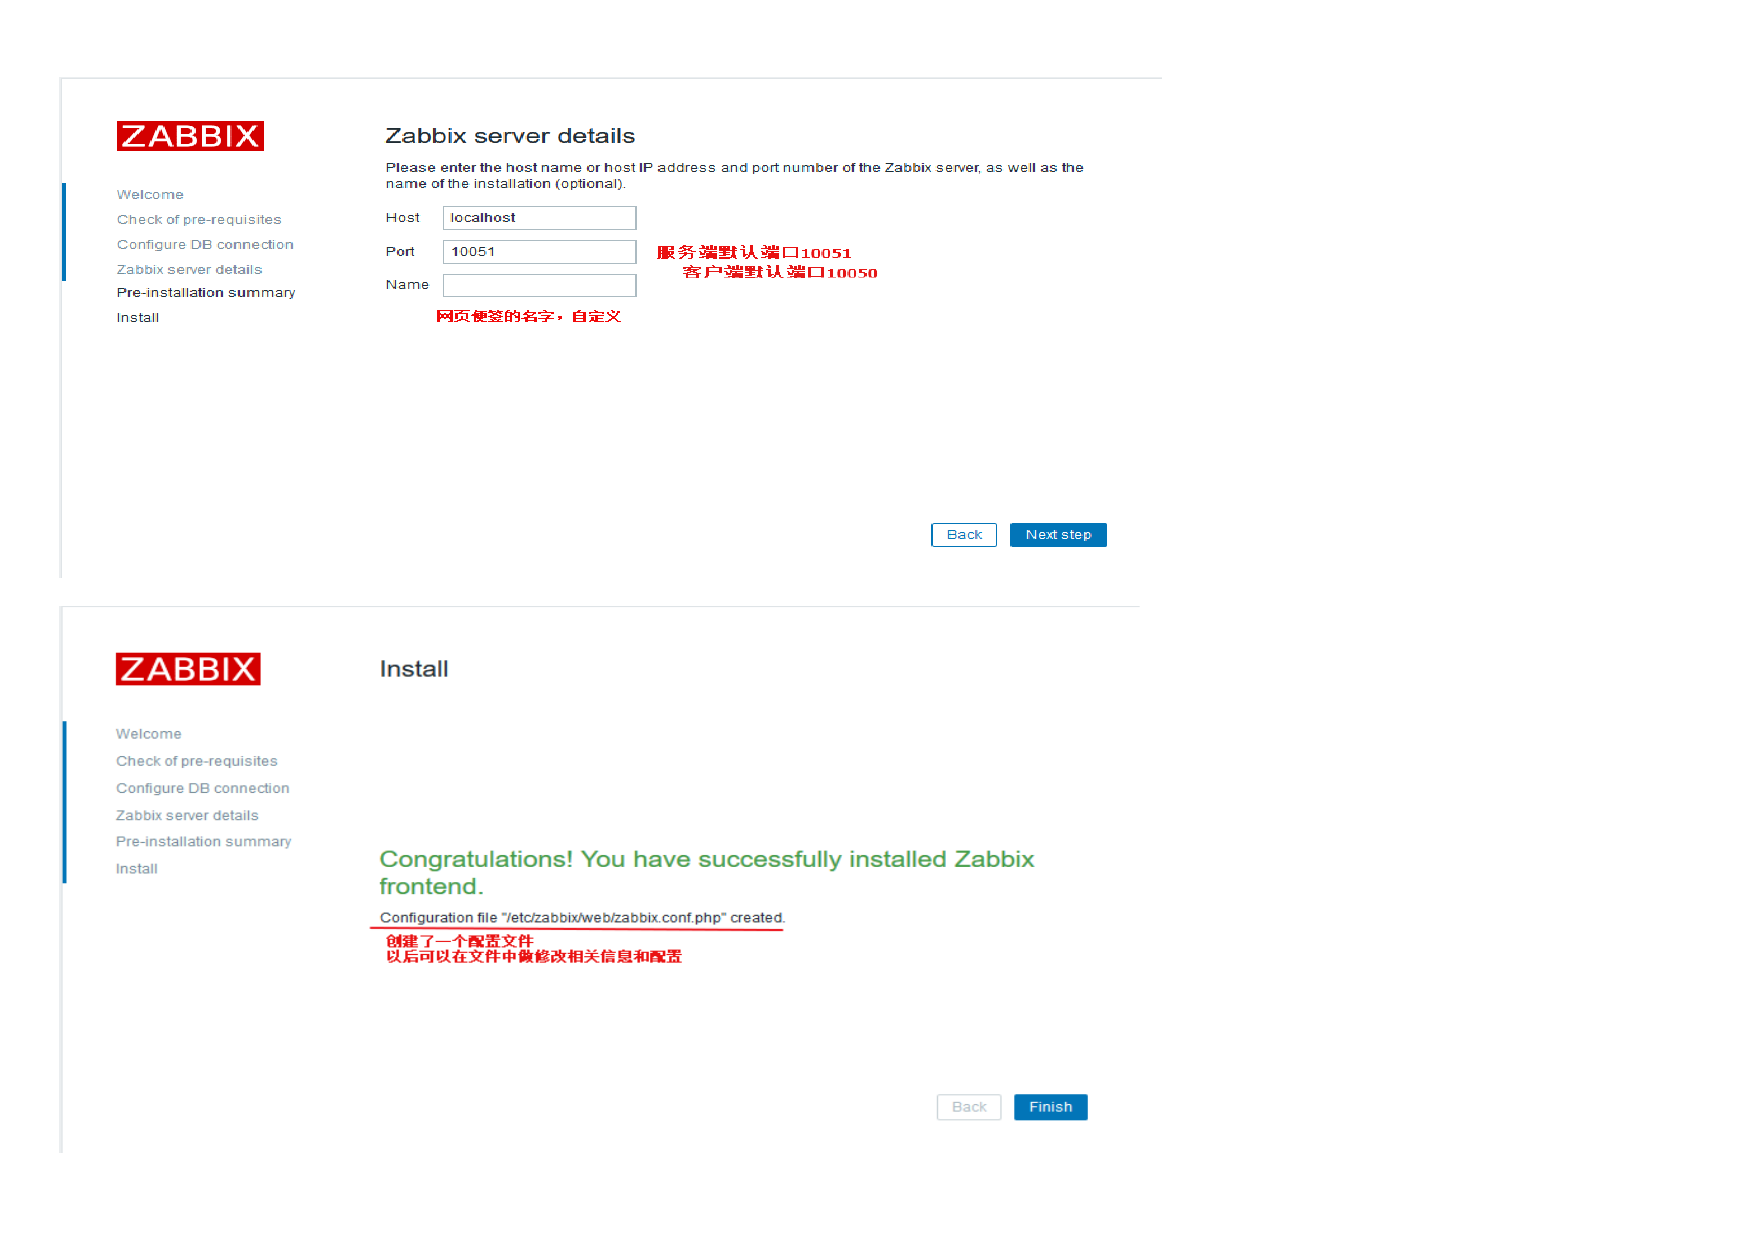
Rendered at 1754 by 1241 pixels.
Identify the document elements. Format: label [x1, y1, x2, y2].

picture [59, 606, 1140, 1153]
picture [59, 77, 1162, 578]
